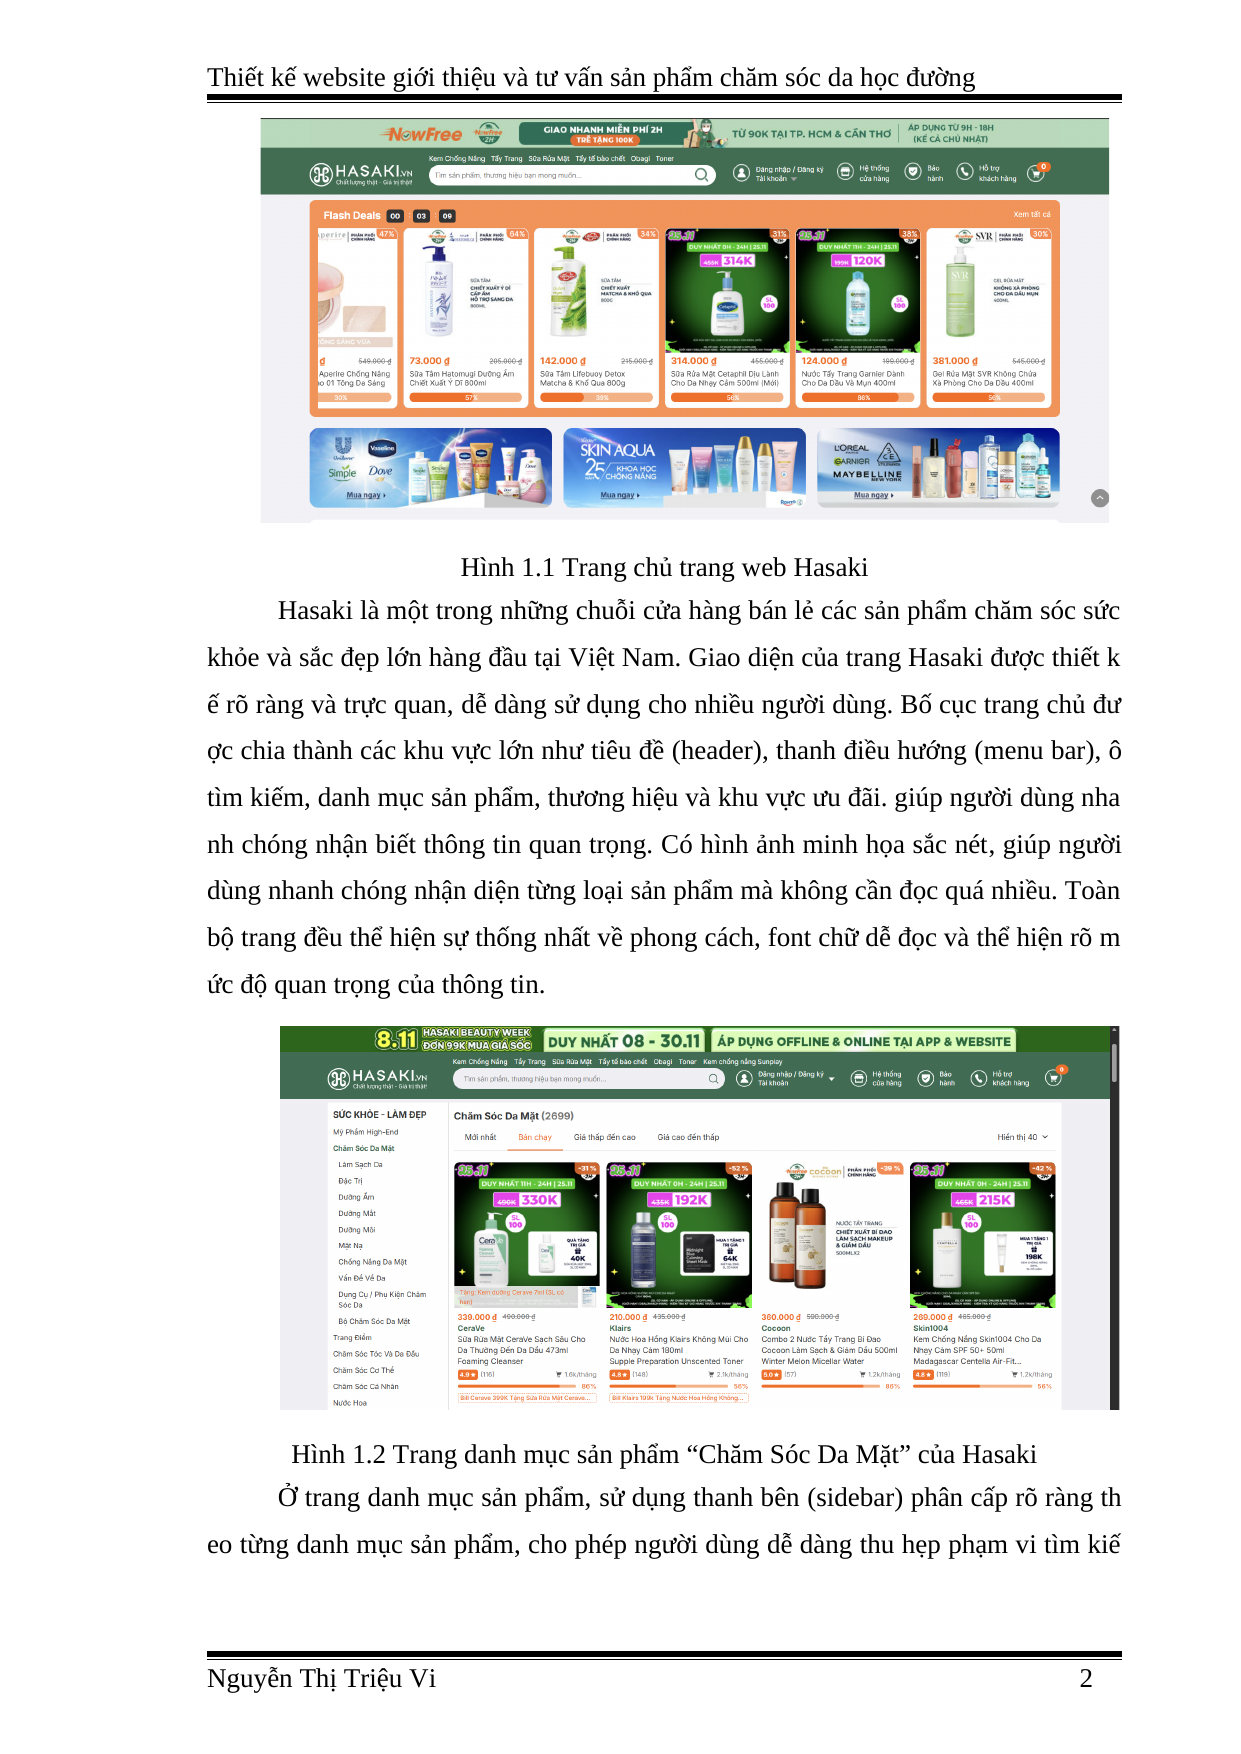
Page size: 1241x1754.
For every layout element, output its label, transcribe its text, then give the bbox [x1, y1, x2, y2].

text Hasaki là một trong những chuỗi cửa hàng bán lẻ các sản phẩm chăm sóc sức khỏe và sắc đẹp lớn hàng đầu tại Việt Nam. Giao diện của trang Hasaki được thiết kế rõ ràng và trực quan, dễ dàng sử dụng cho nhiều người dùng. Bố cục trang chủ được chia thành các khu vực lớn như tiêu đề (header), thanh điều hướng (menu bar), ô tìm kiếm, danh mục sản phẩm, thương hiệu và khu vực ưu đãi. giúp người dùng nhanh chóng nhận biết thông tin quan trọng. Có hình ảnh minh họa sắc nét, giúp người dùng nhanh chóng nhận diện từng loại sản phẩm mà không cần đọc quá nhiều. Toàn bộ trang đều thể hiện sự thống nhất về phong cách, font chữ dễ đọc và thể hiện rõ mức độ quan trọng của thông tin. [207, 594, 1122, 999]
picture [280, 1026, 1120, 1410]
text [207, 1482, 1122, 1559]
text Hình 1.1 Trang chủ trang web Hasaki [207, 551, 1122, 582]
picture [260, 118, 1110, 523]
text Hình 1.2 Trang danh mục sản phẩm “Chăm Sóc Da Mặt” của Hasaki [207, 1438, 1122, 1469]
